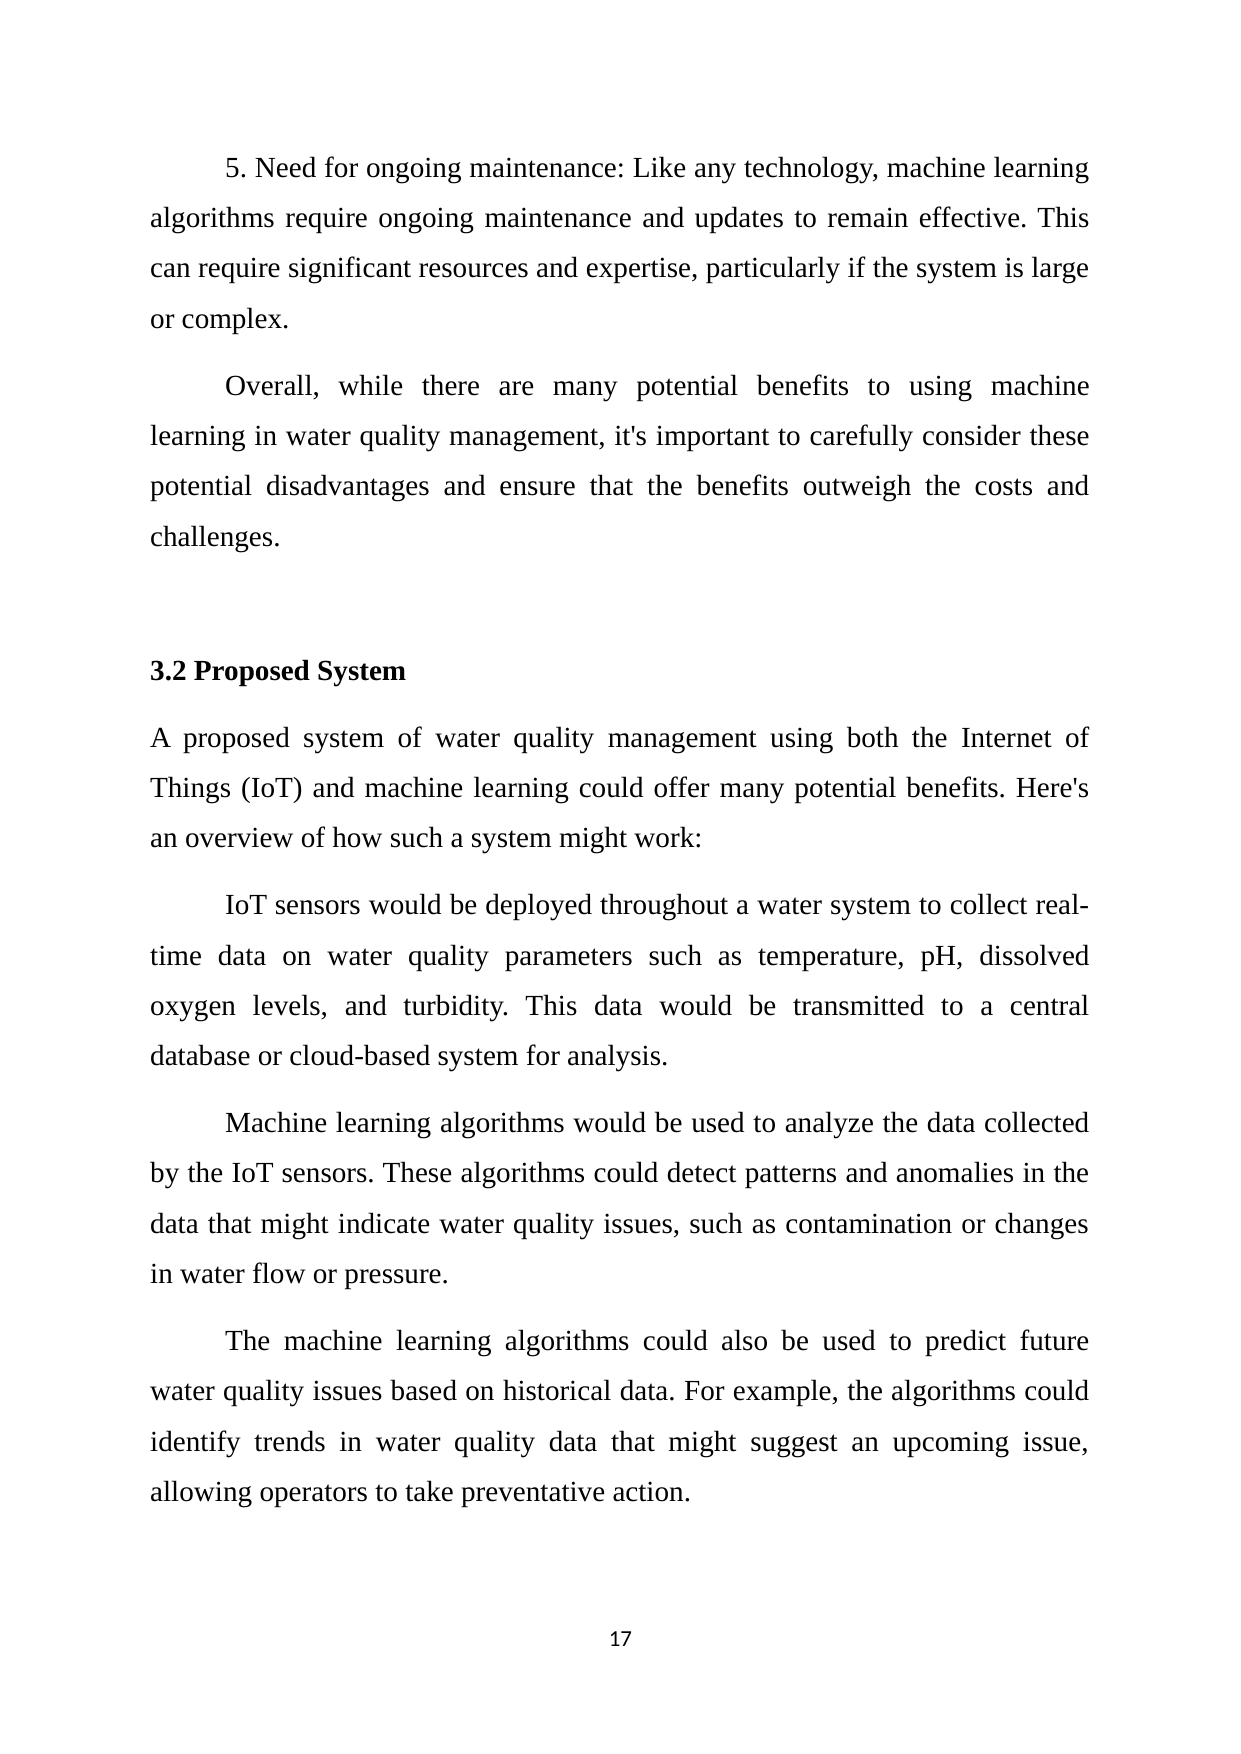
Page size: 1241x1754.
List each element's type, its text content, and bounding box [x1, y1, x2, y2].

text The machine learning algorithms could also be used to predict future water quality issues based on historical data. For example, the algorithms could identify trends in water quality data that might suggest an upcoming issue, allowing operators to take preventative action. [150, 1323, 1090, 1508]
text Machine learning algorithms would be used to analyze the data collected by the IoT sensors. These algorithms could detect patterns and anomalies in the data that might indicate water quality issues, such as contamination or changes in water flow or pressure. [150, 1105, 1090, 1290]
text A proposed system of water quality management using both the Internet of Things (IoT) and machine learning could offer many potential benefits. Here's an overview of how such a system might work: [150, 720, 1090, 854]
text Overall, while there are many potential benefits to using machine learning in water quality management, it's important to carefully consider these potential disadvantages and ensure that the benefits outweigh the costs and challenges. [150, 368, 1090, 552]
text 5. Need for ongoing maintenance: Like any technology, machine learning algorithms require ongoing maintenance and updates to remain effective. This can require significant resources and expertise, particularly if the system is large or complex. [150, 150, 1090, 334]
text IoT sensors would be deployed throughout a water system to collect real-time data on water quality parameters such as temperature, pH, dissolved oxygen levels, and turbidity. This data would be transmitted to a central database or cloud-based system for analysis. [150, 887, 1090, 1072]
text 3.2 Proposed System [150, 653, 1090, 686]
